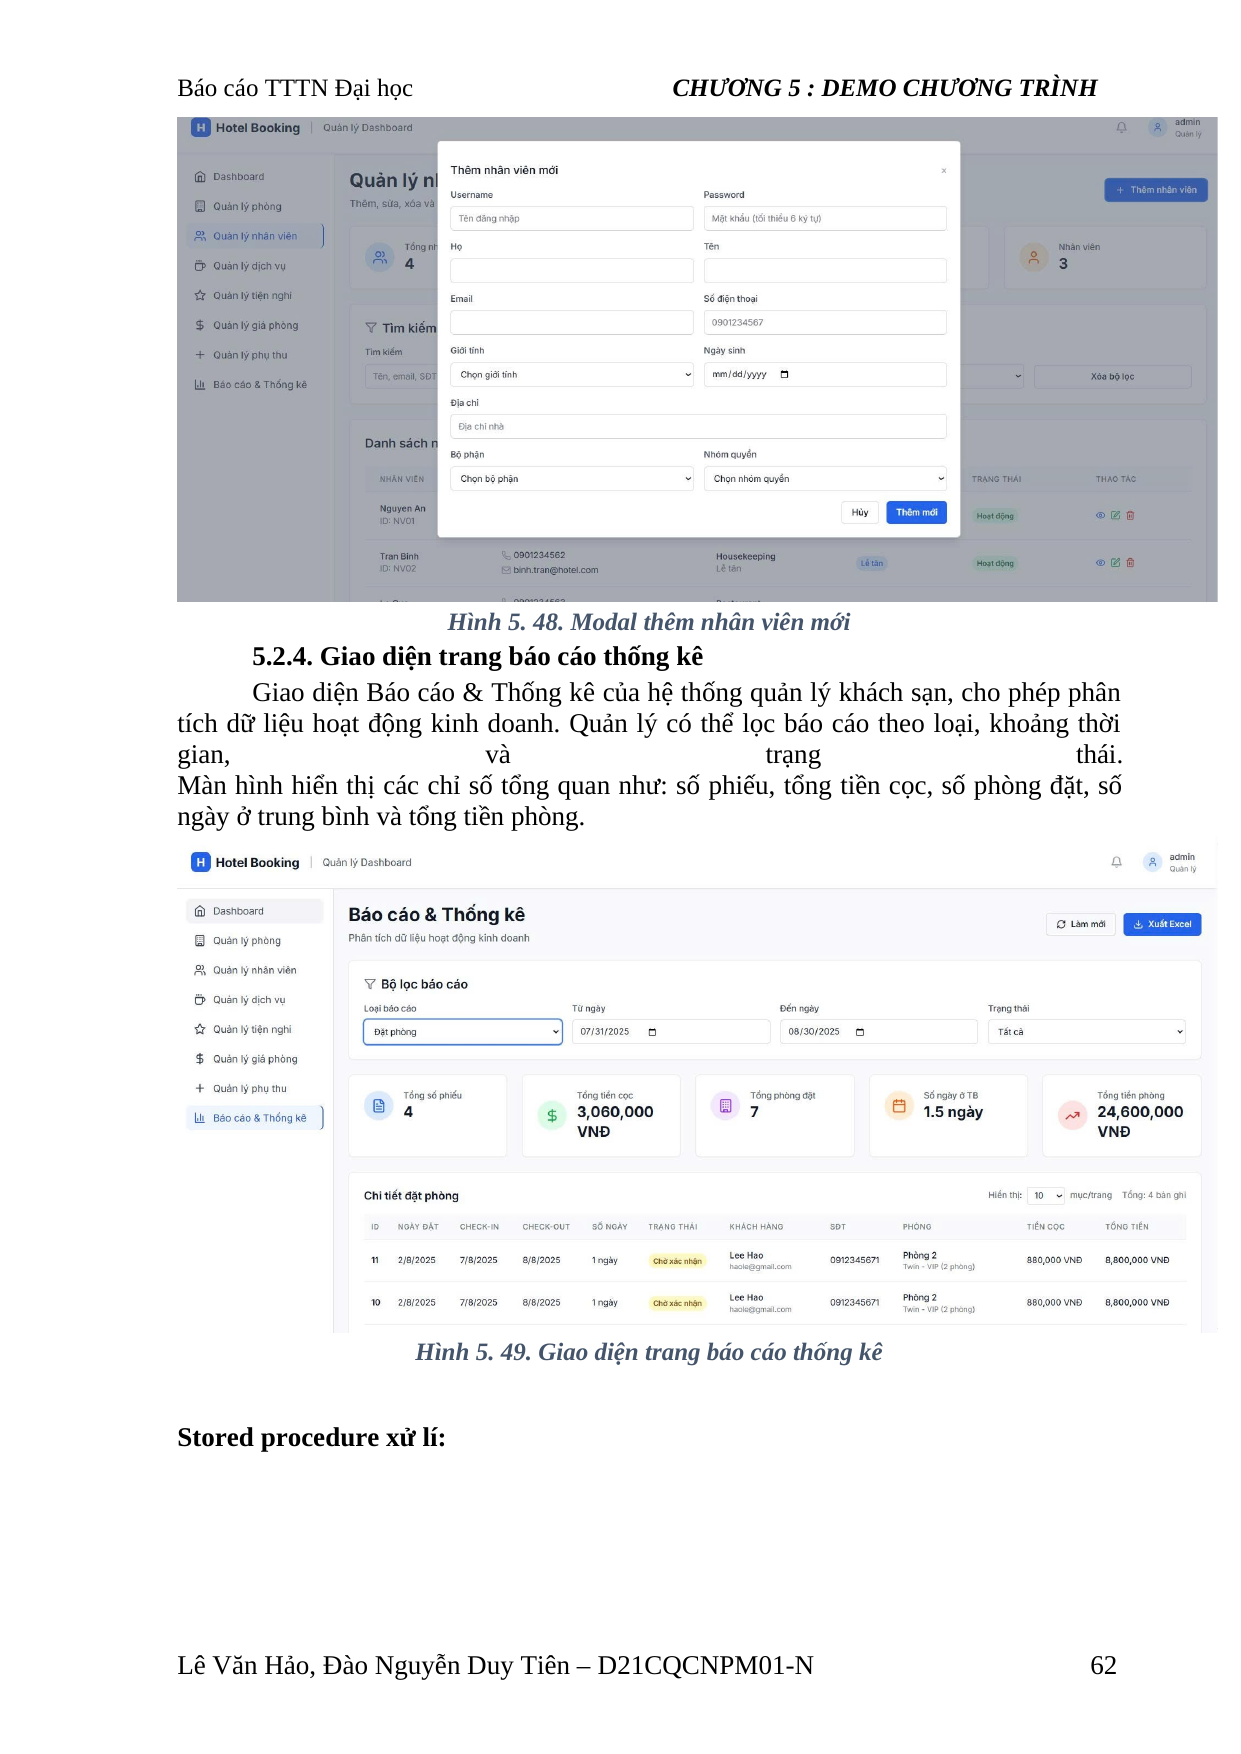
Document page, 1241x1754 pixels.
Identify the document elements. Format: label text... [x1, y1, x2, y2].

subtitle 5.2.4. Giao diện trang báo cáo thống kê [252, 640, 1123, 671]
picture [177, 117, 1218, 602]
text Stored procedure xử lí: [177, 1421, 1123, 1452]
picture [177, 836, 1218, 1333]
text Giao diện Báo cáo & Thống kê của hệ thống quản lý khách sạn, cho phép phân tích dữ liệu hoạt động kinh doanh. Quản lý có thể lọc báo cáo theo loại, khoảng thời gian, và trạng thái. Màn hình hiển thị các chỉ số tổng quan như: số phiếu, tổng tiền cọc, số phòng đặt, số ngày ở trung bình và tổng tiền phòng. [177, 676, 1123, 832]
text Hình 5. 48. Modal thêm nhân viên mới [177, 607, 1123, 635]
text Hình 5. 49. Giao diện trang báo cáo thống kê [177, 1337, 1123, 1366]
